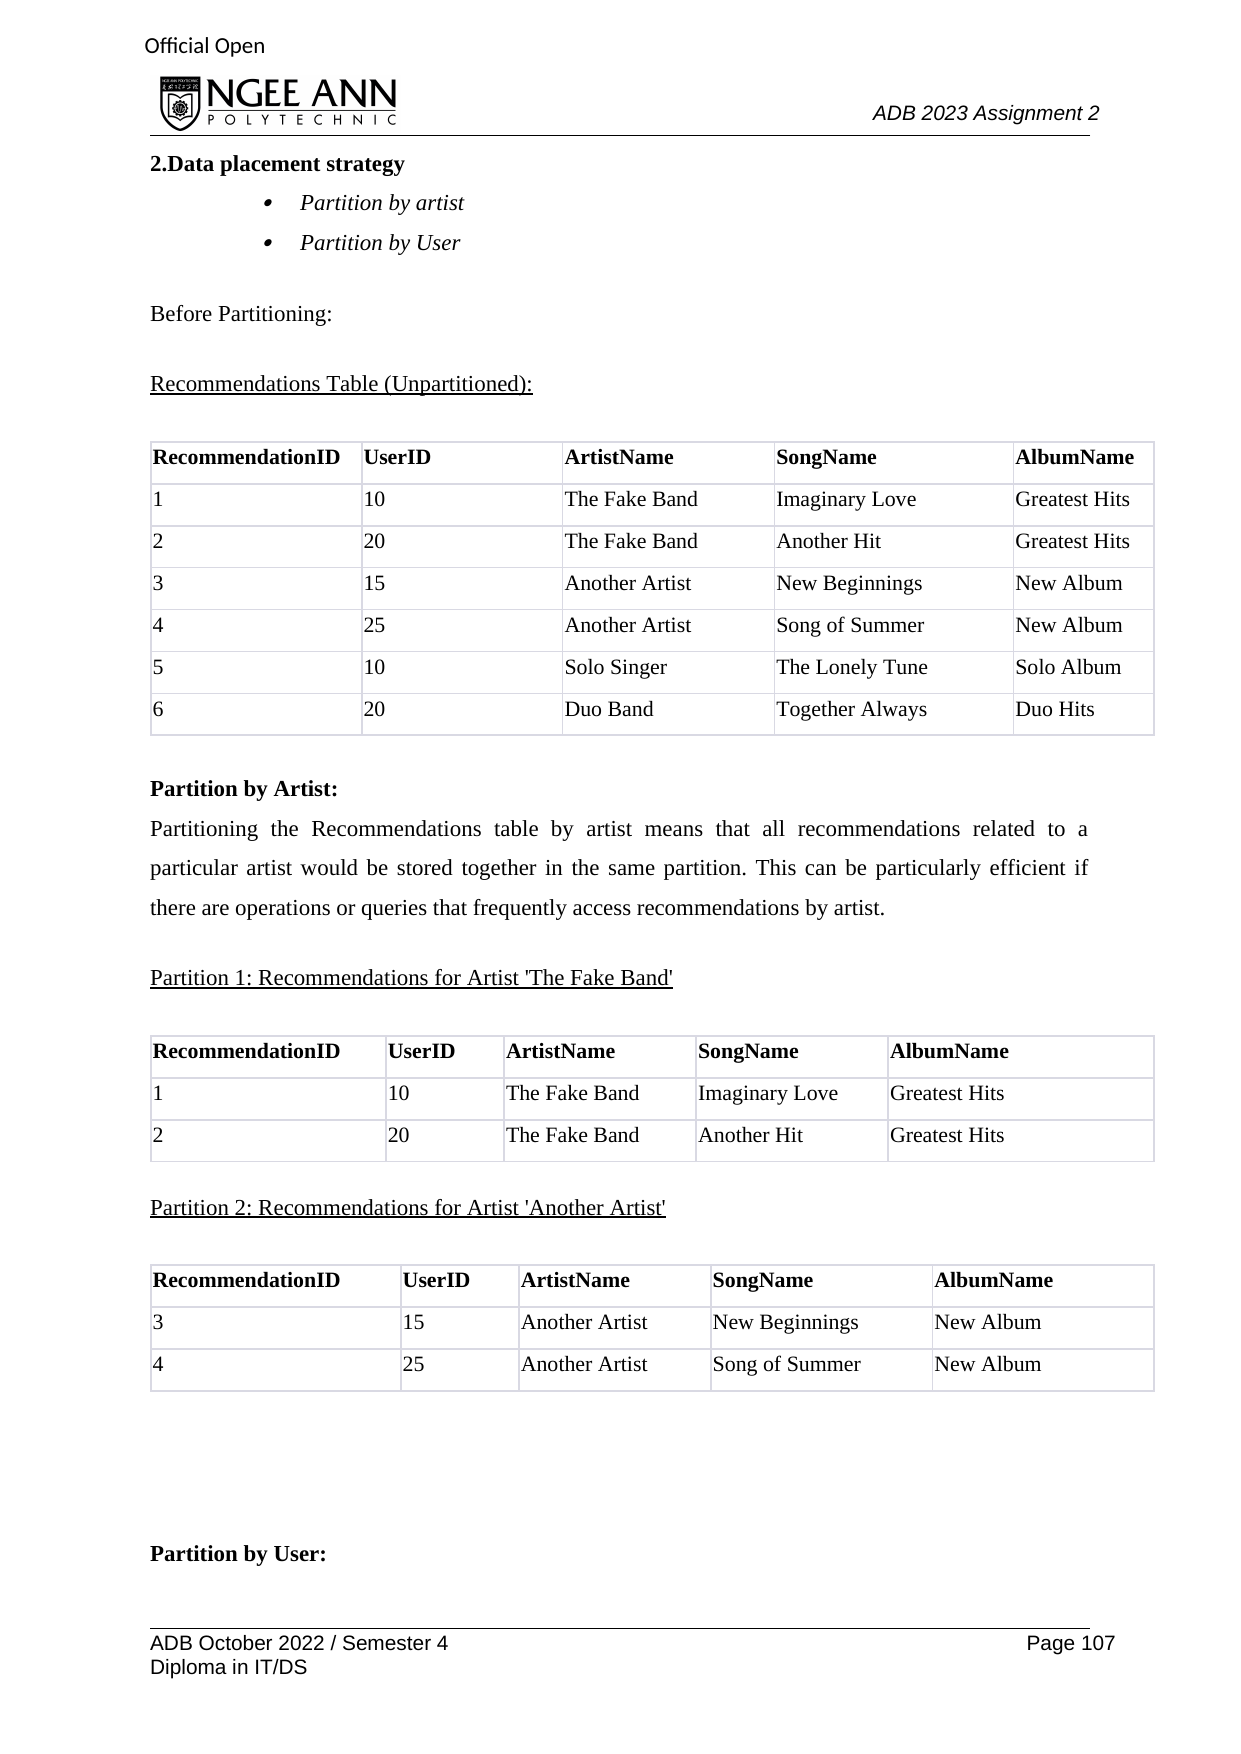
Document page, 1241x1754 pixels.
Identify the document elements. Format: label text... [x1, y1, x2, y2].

text Partitioning the Recommendations table by artist means that all recommendations related to a particular artist would be stored together in the same partition. This can be particularly efficient if there are operations or queries that frequently access recommendations by artist. [150, 815, 1090, 920]
list Partition by User [262, 229, 1090, 255]
table_header RecommendationID [152, 443, 361, 483]
table_cell 3 [152, 1308, 400, 1348]
table_cell New Album [1014, 568, 1153, 609]
table_cell 1 [152, 1079, 385, 1119]
table_cell 10 [387, 1079, 503, 1119]
text 2.Data placement strategy [150, 150, 1090, 176]
table_cell The Fake Band [505, 1121, 695, 1161]
table_cell New Album [933, 1308, 1153, 1348]
table_cell 3 [152, 568, 361, 609]
table_cell New Beginnings [775, 568, 1013, 609]
table_cell Another Artist [520, 1350, 710, 1390]
table_cell Greatest Hits [889, 1079, 1153, 1119]
table_header UserID [402, 1266, 518, 1306]
table_cell 10 [363, 652, 562, 692]
table_cell Another Artist [563, 610, 774, 651]
table_cell Another Hit [775, 527, 1013, 567]
list Partition by artist [262, 189, 1090, 216]
table_cell Duo Band [563, 694, 774, 734]
table_cell Another Artist [563, 568, 774, 609]
table_cell Solo Singer [563, 652, 774, 692]
table_cell Song of Summer [775, 610, 1013, 651]
table_cell Together Always [775, 694, 1013, 734]
text Recommendations Table (Unpartitioned): [150, 370, 1090, 397]
table_cell 15 [363, 568, 562, 609]
table_cell 5 [152, 652, 361, 692]
table_cell 25 [402, 1350, 518, 1390]
text Partition by User: [150, 1540, 1090, 1567]
table_header SongName [775, 443, 1013, 483]
table_header UserID [387, 1037, 503, 1077]
table_cell New Album [933, 1350, 1153, 1390]
table_cell Greatest Hits [1014, 485, 1153, 525]
table_header AlbumName [889, 1037, 1153, 1077]
table_cell Solo Album [1014, 652, 1153, 692]
table_header UserID [363, 443, 562, 483]
table_cell 2 [152, 527, 361, 567]
table_cell 1 [152, 485, 361, 525]
table_header ArtistName [505, 1037, 695, 1077]
table_cell The Fake Band [505, 1079, 695, 1119]
table_cell 2 [152, 1121, 385, 1161]
table_cell The Fake Band [563, 485, 774, 525]
text Partition by Artist: [150, 775, 1090, 802]
table_cell Another Hit [697, 1121, 887, 1161]
table_cell 4 [152, 1350, 400, 1390]
text Partition 1: Recommendations for Artist 'The Fake Band' [150, 964, 1090, 991]
table_cell Imaginary Love [697, 1079, 887, 1119]
picture [150, 75, 402, 133]
table_cell 20 [387, 1121, 503, 1161]
table_cell 6 [152, 694, 361, 734]
table_cell New Album [1014, 610, 1153, 651]
table_cell 25 [363, 610, 562, 651]
table_cell 10 [363, 485, 562, 525]
table_cell 4 [152, 610, 361, 651]
table_cell Duo Hits [1014, 694, 1153, 734]
table_cell The Fake Band [563, 527, 774, 567]
table_header ArtistName [563, 443, 774, 483]
table_cell 20 [363, 527, 562, 567]
table_cell 15 [402, 1308, 518, 1348]
table_header ArtistName [520, 1266, 710, 1306]
table_cell The Lonely Tune [775, 652, 1013, 692]
table_header SongName [697, 1037, 887, 1077]
table_cell Imaginary Love [775, 485, 1013, 525]
text Before Partitioning: [150, 300, 1090, 326]
table_header RecommendationID [152, 1266, 400, 1306]
table_cell Another Artist [520, 1308, 710, 1348]
table_cell New Beginnings [712, 1308, 932, 1348]
table_cell Song of Summer [712, 1350, 932, 1390]
table_header AlbumName [933, 1266, 1153, 1306]
table_cell Greatest Hits [1014, 527, 1153, 567]
text Partition 2: Recommendations for Artist 'Another Artist' [150, 1194, 1090, 1220]
table_header SongName [712, 1266, 932, 1306]
table_cell 20 [363, 694, 562, 734]
table_cell Greatest Hits [889, 1121, 1153, 1161]
table_header RecommendationID [152, 1037, 385, 1077]
table_header AlbumName [1014, 443, 1153, 483]
